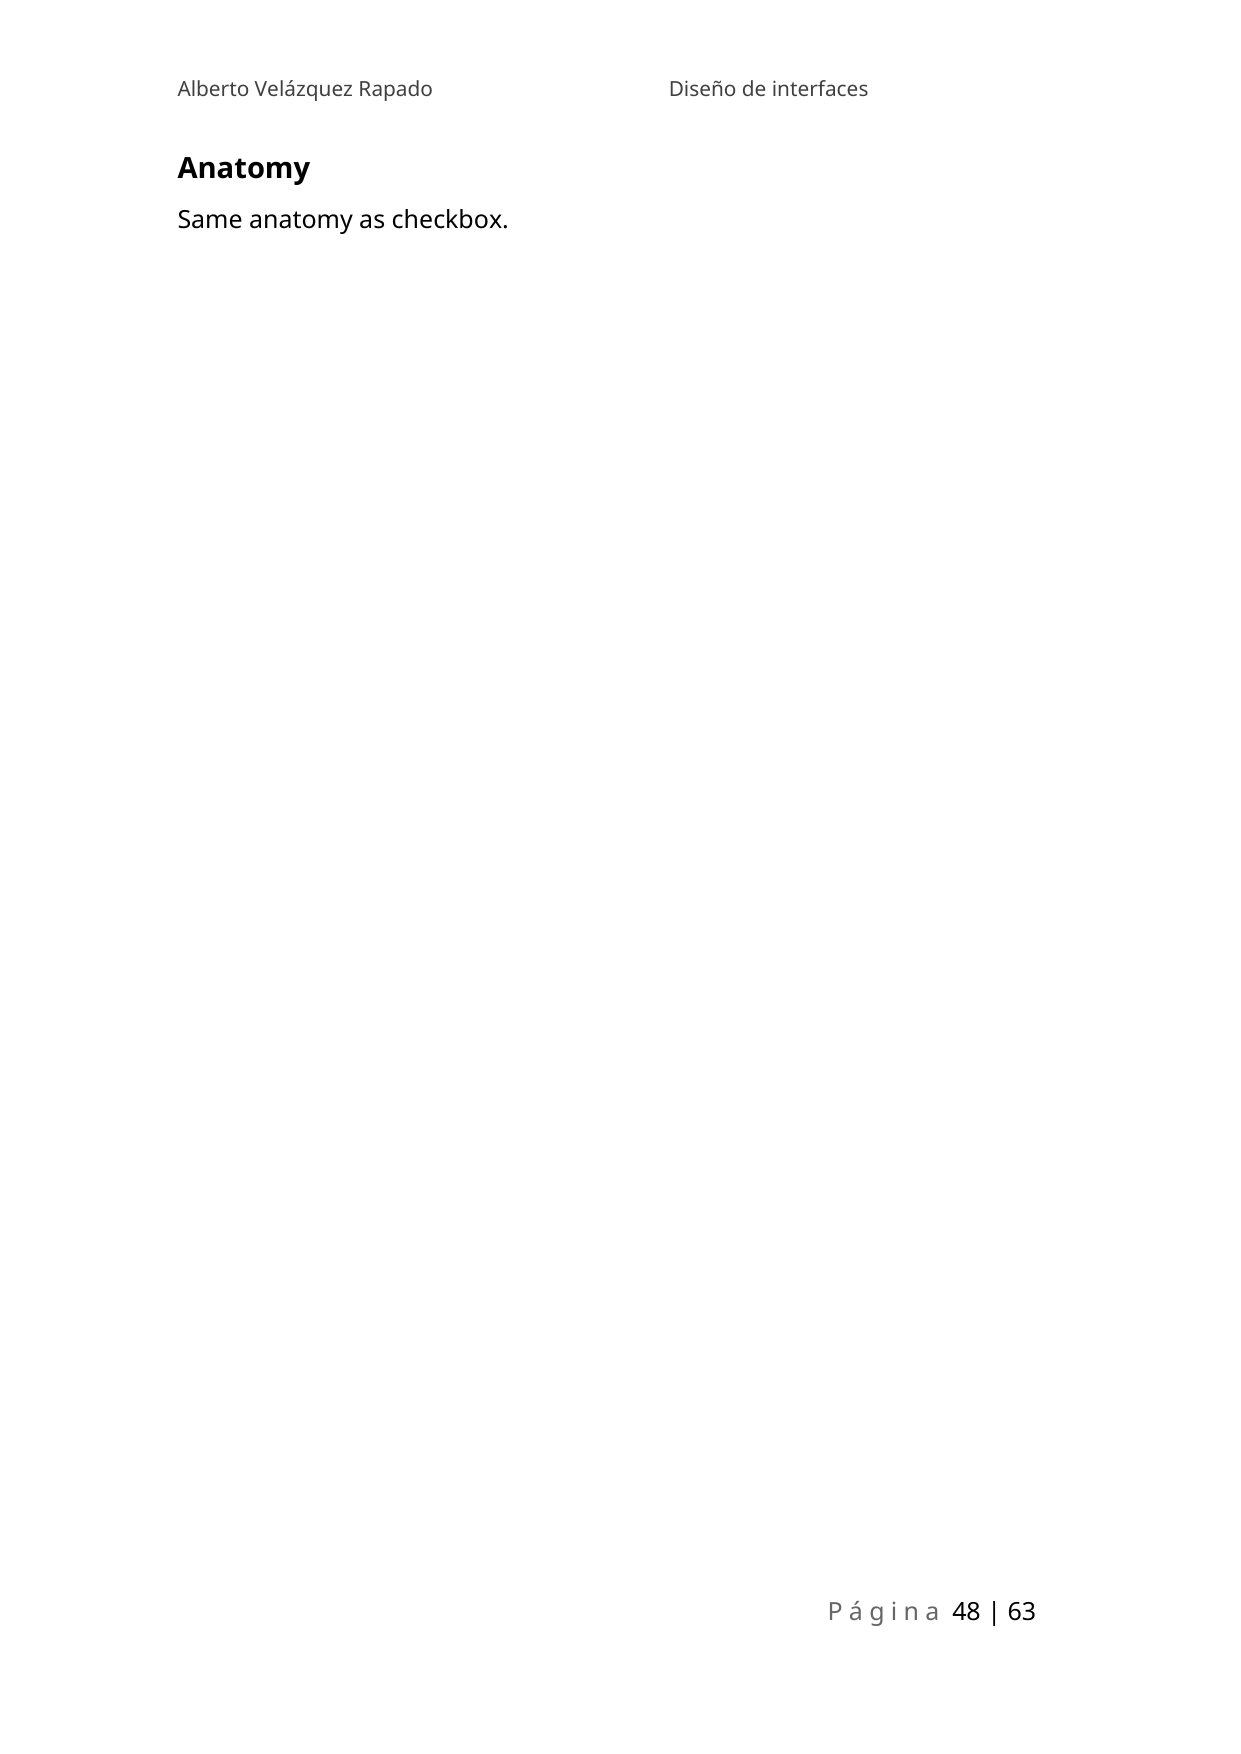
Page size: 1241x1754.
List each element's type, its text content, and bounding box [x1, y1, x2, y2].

subtitle Anatomy [177, 148, 1063, 187]
text Same anatomy as checkbox. [177, 202, 1063, 236]
